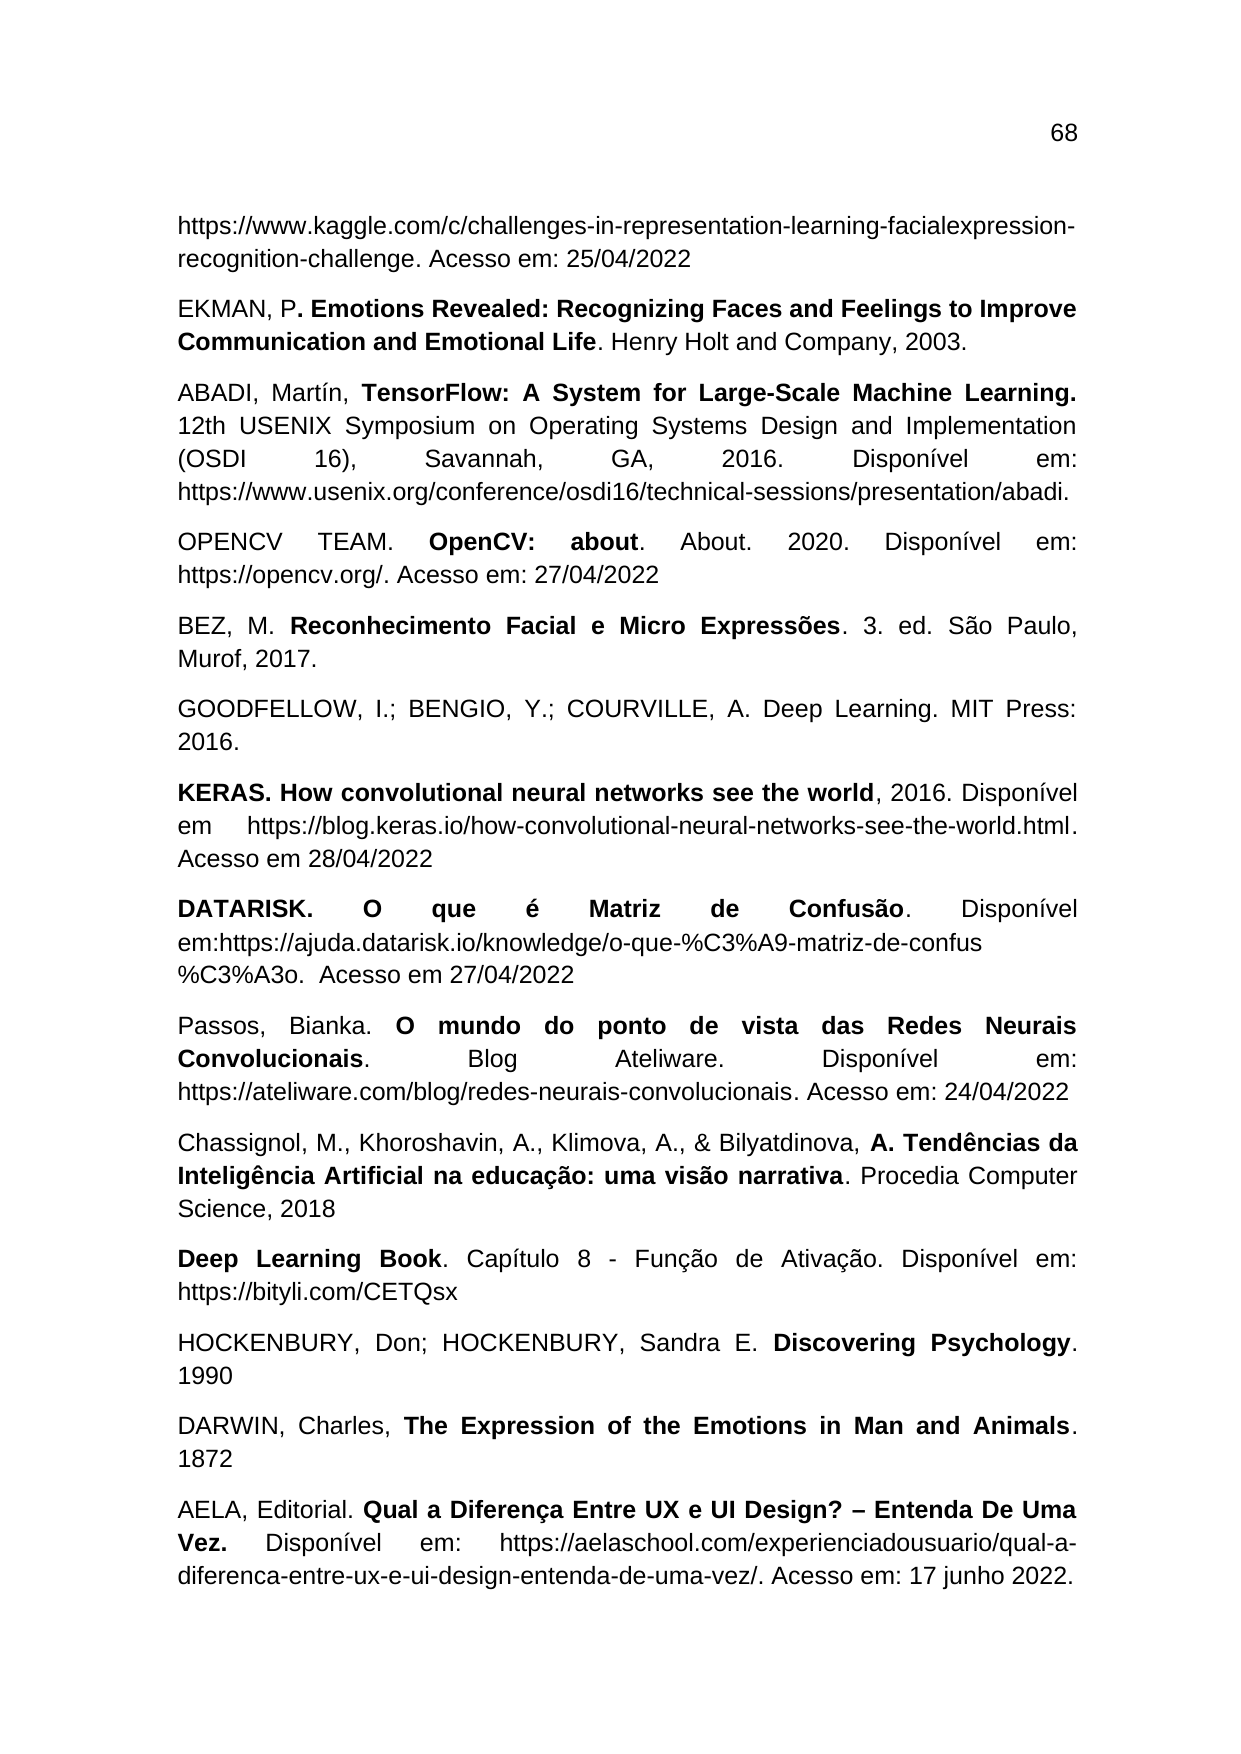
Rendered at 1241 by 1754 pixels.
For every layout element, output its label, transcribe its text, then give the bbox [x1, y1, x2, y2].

text Passos, Bianka. O mundo do ponto de vista das Redes Neurais Convolucionais. Blog Ateliware. Disponível em: https://ateliware.com/blog/redes-neurais-convolucionais. Acesso em: 24/04/2022 [177, 1011, 1078, 1106]
text ABADI, Martín, TensorFlow: A System for Large-Scale Machine Learning. 12th USENIX Symposium on Operating Systems Design and Implementation (OSDI 16), Savannah, GA, 2016. Disponível em: https://www.usenix.org/conference/osdi16/technical-sessions/presentation/abadi. [177, 378, 1078, 506]
text BEZ, M. Reconhecimento Facial e Micro Expressões. 3. ed. São Paulo, Murof, 2017. [177, 611, 1078, 673]
text DATARISK. O que é Matriz de Confusão. Disponível em:https://ajuda.datarisk.io/knowledge/o-que-%C3%A9-matriz-de-confus%C3%A3o. Acesso em 27/04/2022 [177, 894, 1078, 989]
text HOCKENBURY, Don; HOCKENBURY, Sandra E. Discovering Psychology. 1990 [177, 1328, 1078, 1389]
text Deep Learning Book. Capítulo 8 - Função de Ativação. Disponível em: https://bityli.com/CETQsx [177, 1244, 1078, 1306]
text EKMAN, P. Emotions Revealed: Recognizing Faces and Feelings to Improve Communication and Emotional Life. Henry Holt and Company, 2003. [177, 294, 1078, 356]
text OPENCV TEAM. OpenCV: about. About. 2020. Disponível em: https://opencv.org/. Acesso em: 27/04/2022 [177, 527, 1078, 589]
text Chassignol, M., Khoroshavin, A., Klimova, A., & Bilyatdinova, A. Tendências da Inteligência Artificial na educação: uma visão narrativa. Procedia Computer Science, 2018 [177, 1128, 1078, 1222]
text DARWIN, Charles, The Expression of the Emotions in Man and Animals. 1872 [177, 1411, 1078, 1473]
text KERAS. How convolutional neural networks see the world, 2016. Disponível em https://blog.keras.io/how-convolutional-neural-networks-see-the-world.html. Acesso em 28/04/2022 [177, 778, 1078, 873]
text AELA, Editorial. Qual a Diferença Entre UX e UI Design? – Entenda De Uma Vez. Disponível em: https://aelaschool.com/experienciadousuario/qual-a-diferenca-entre-ux-e-ui-design-entenda-de-uma-vez/. Acesso em: 17 junho 2022. [177, 1495, 1078, 1589]
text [177, 211, 1078, 272]
text GOODFELLOW, I.; BENGIO, Y.; COURVILLE, A. Deep Learning. MIT Press: 2016. [177, 694, 1078, 756]
